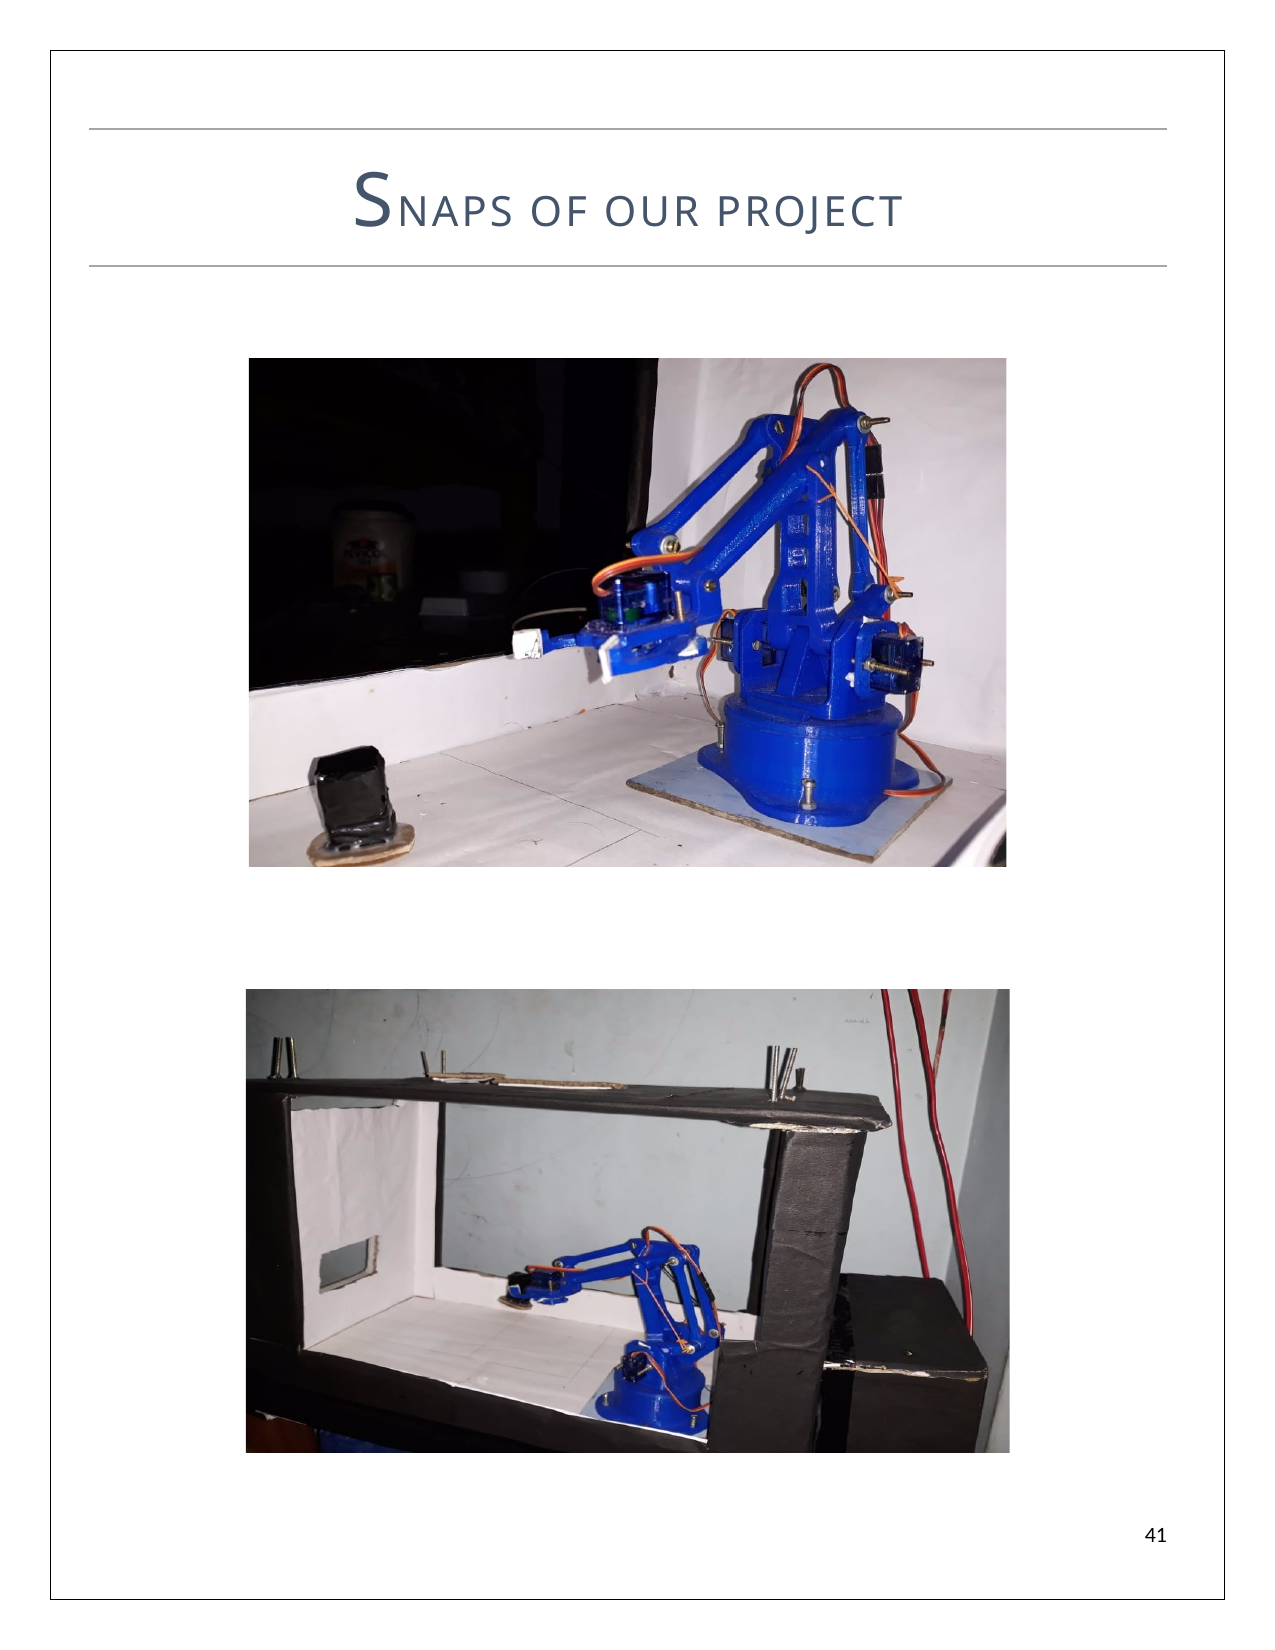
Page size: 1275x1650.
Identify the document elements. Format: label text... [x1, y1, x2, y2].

picture [245, 989, 1010, 1453]
picture [248, 358, 1007, 867]
title Snaps of our Project [89, 130, 1167, 265]
